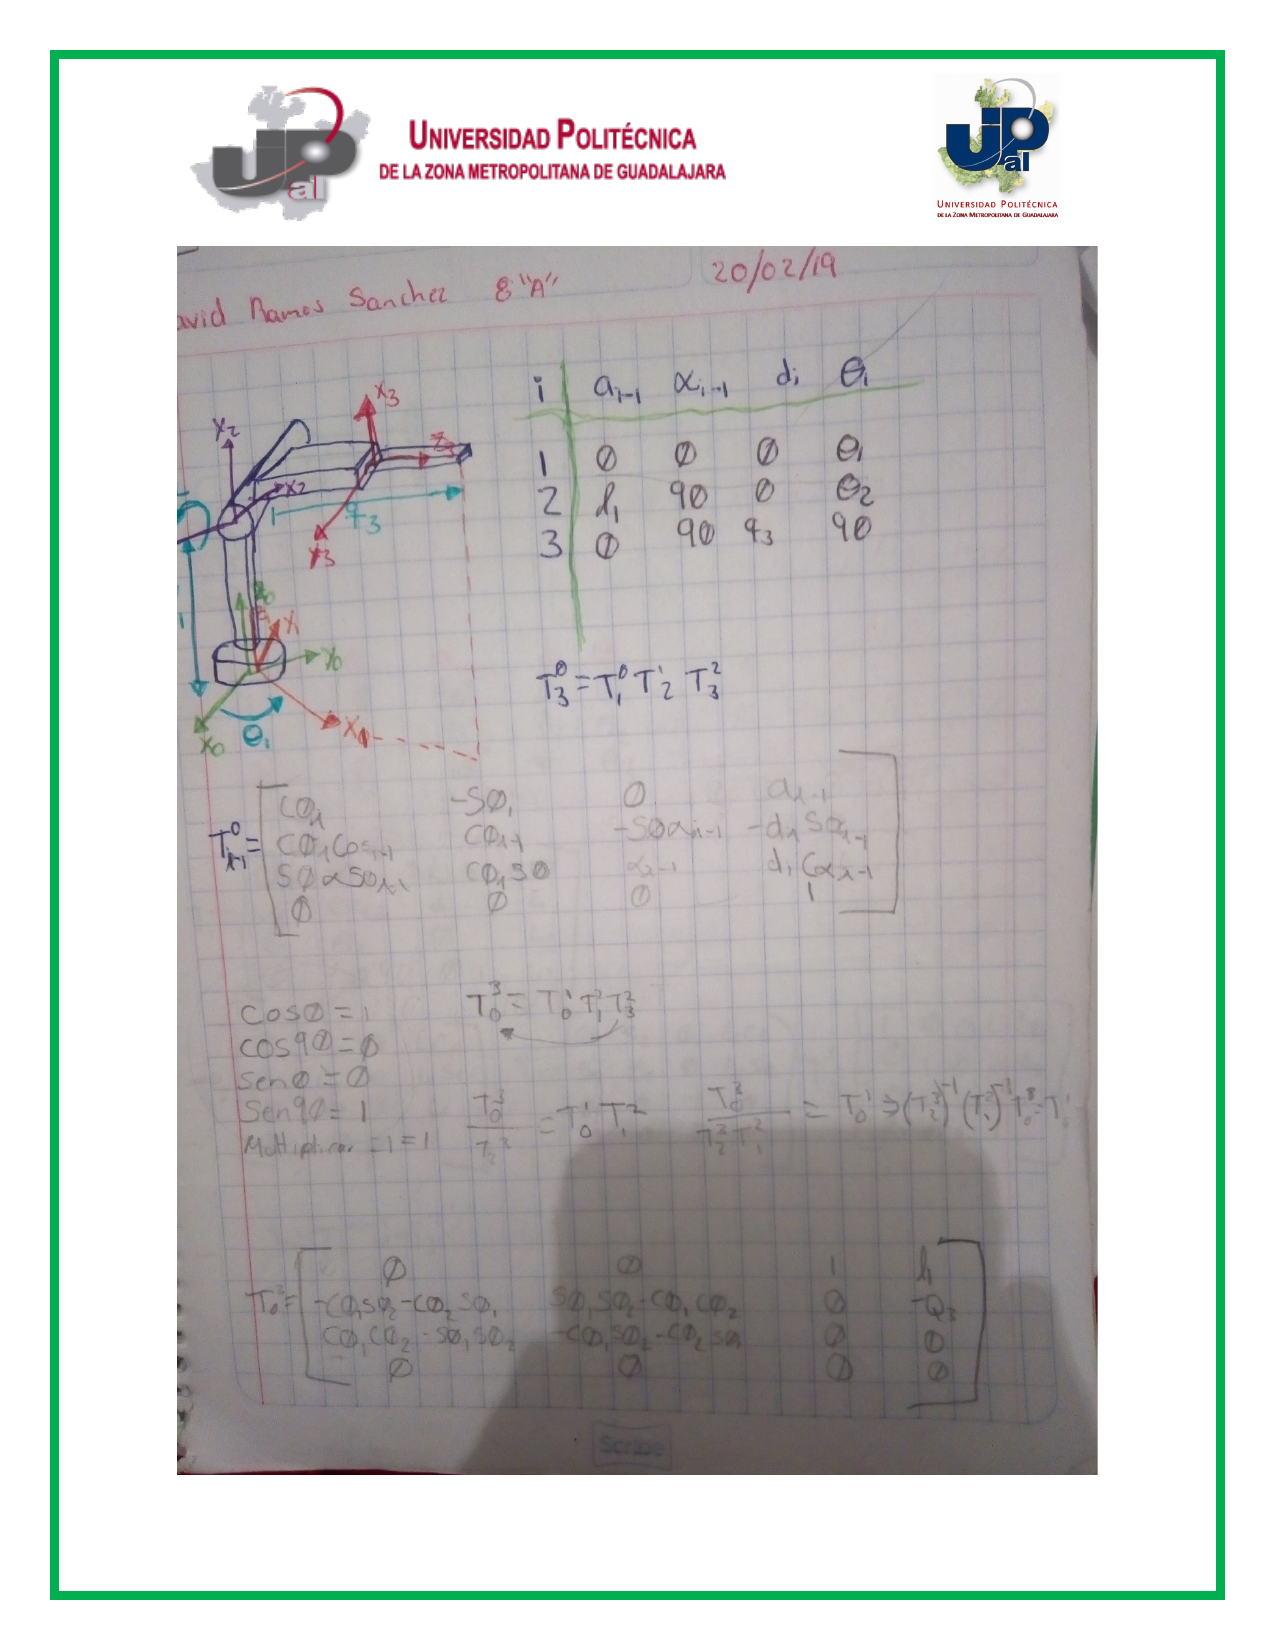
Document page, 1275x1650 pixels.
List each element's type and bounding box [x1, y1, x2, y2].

picture [930, 73, 1065, 221]
picture [177, 246, 1098, 1475]
picture [177, 85, 748, 221]
